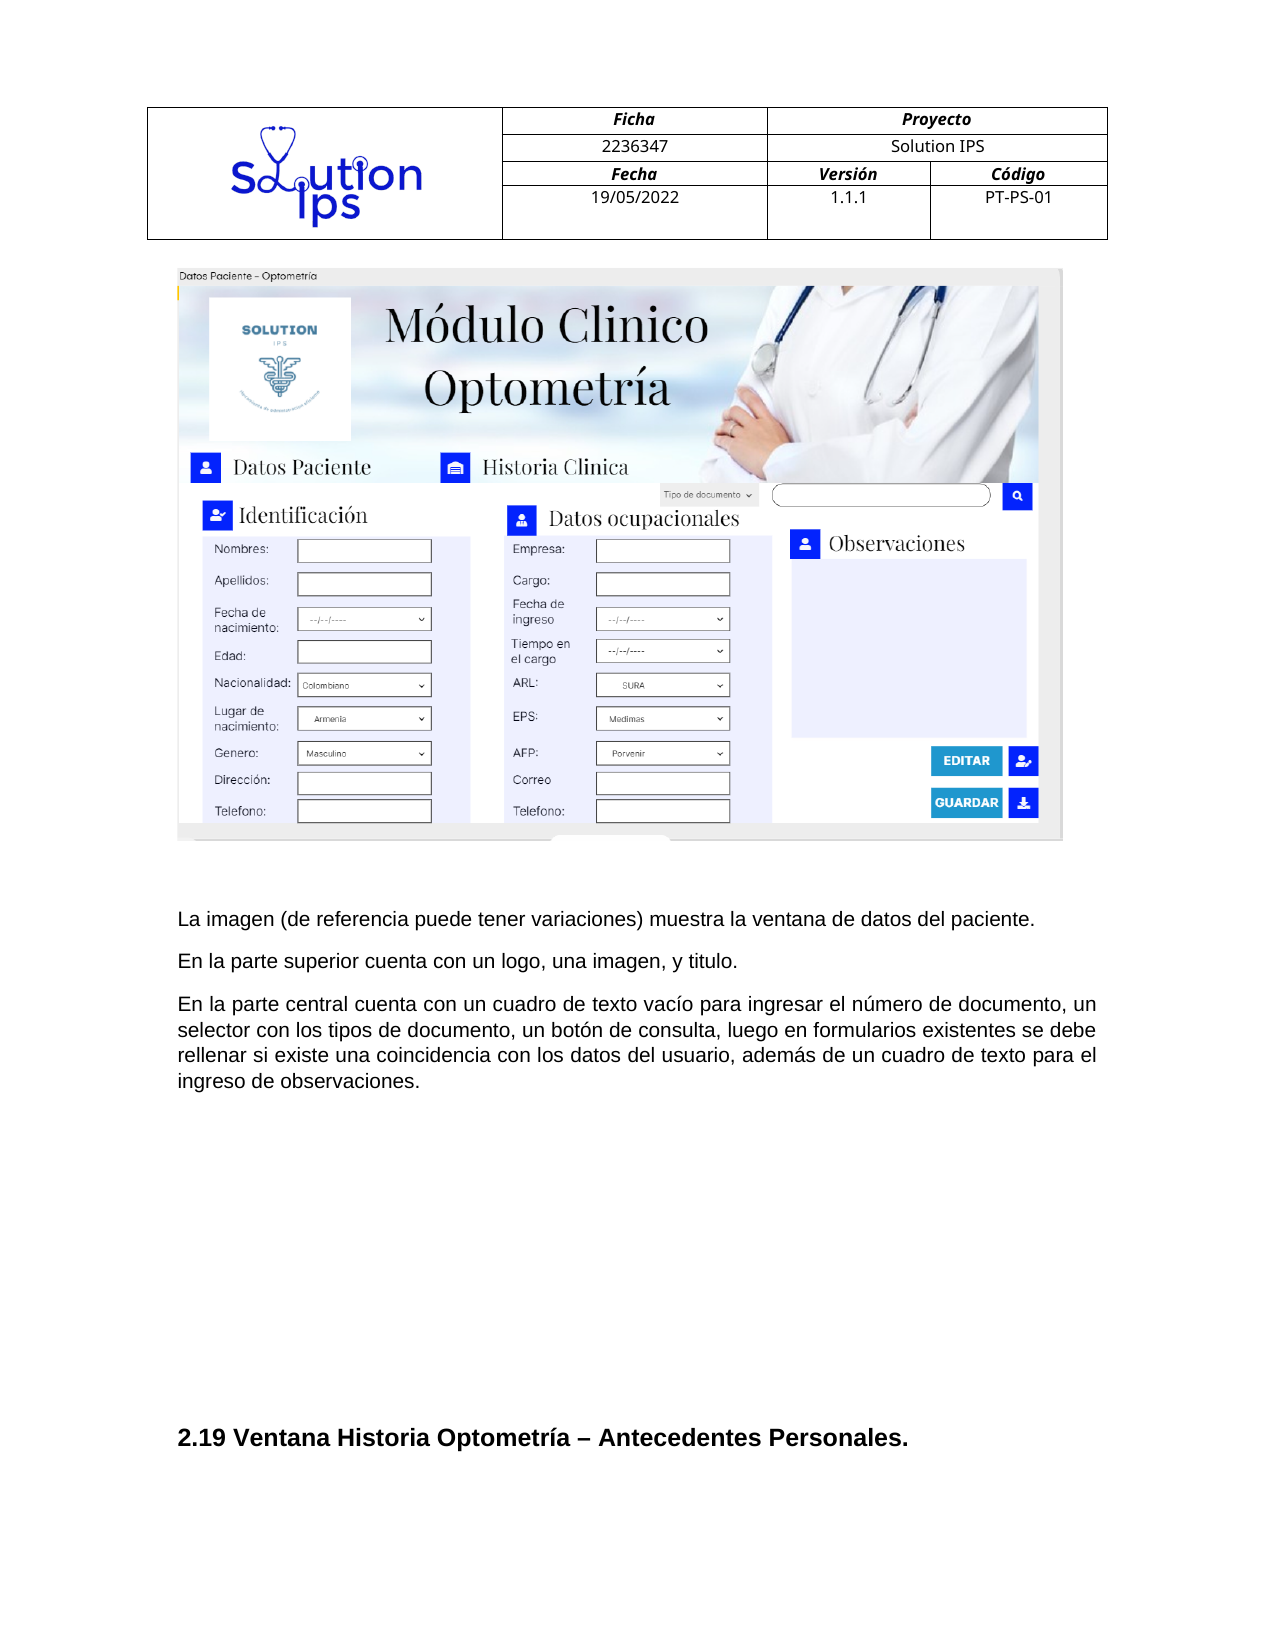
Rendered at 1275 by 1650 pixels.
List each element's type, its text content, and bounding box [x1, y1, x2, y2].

subtitle 2.19 Ventana Historia Optometría – Antecedentes Personales. [177, 1423, 1098, 1451]
text En la parte central cuenta con un cuadro de texto vacío para ingresar el número de documento, un selector con los tipos de documento, un botón de consulta, luego en formularios existentes se debe rellenar si existe una coincidencia con los datos del usuario, además de un cuadro de texto para el ingreso de observaciones. [177, 992, 1098, 1093]
text En la parte superior cuenta con un logo, una imagen, y titulo. [177, 949, 1098, 973]
picture [177, 267, 1063, 841]
text La imagen (de referencia puede tener variaciones) muestra la ventana de datos del paciente. [177, 907, 1098, 931]
picture [210, 107, 439, 239]
